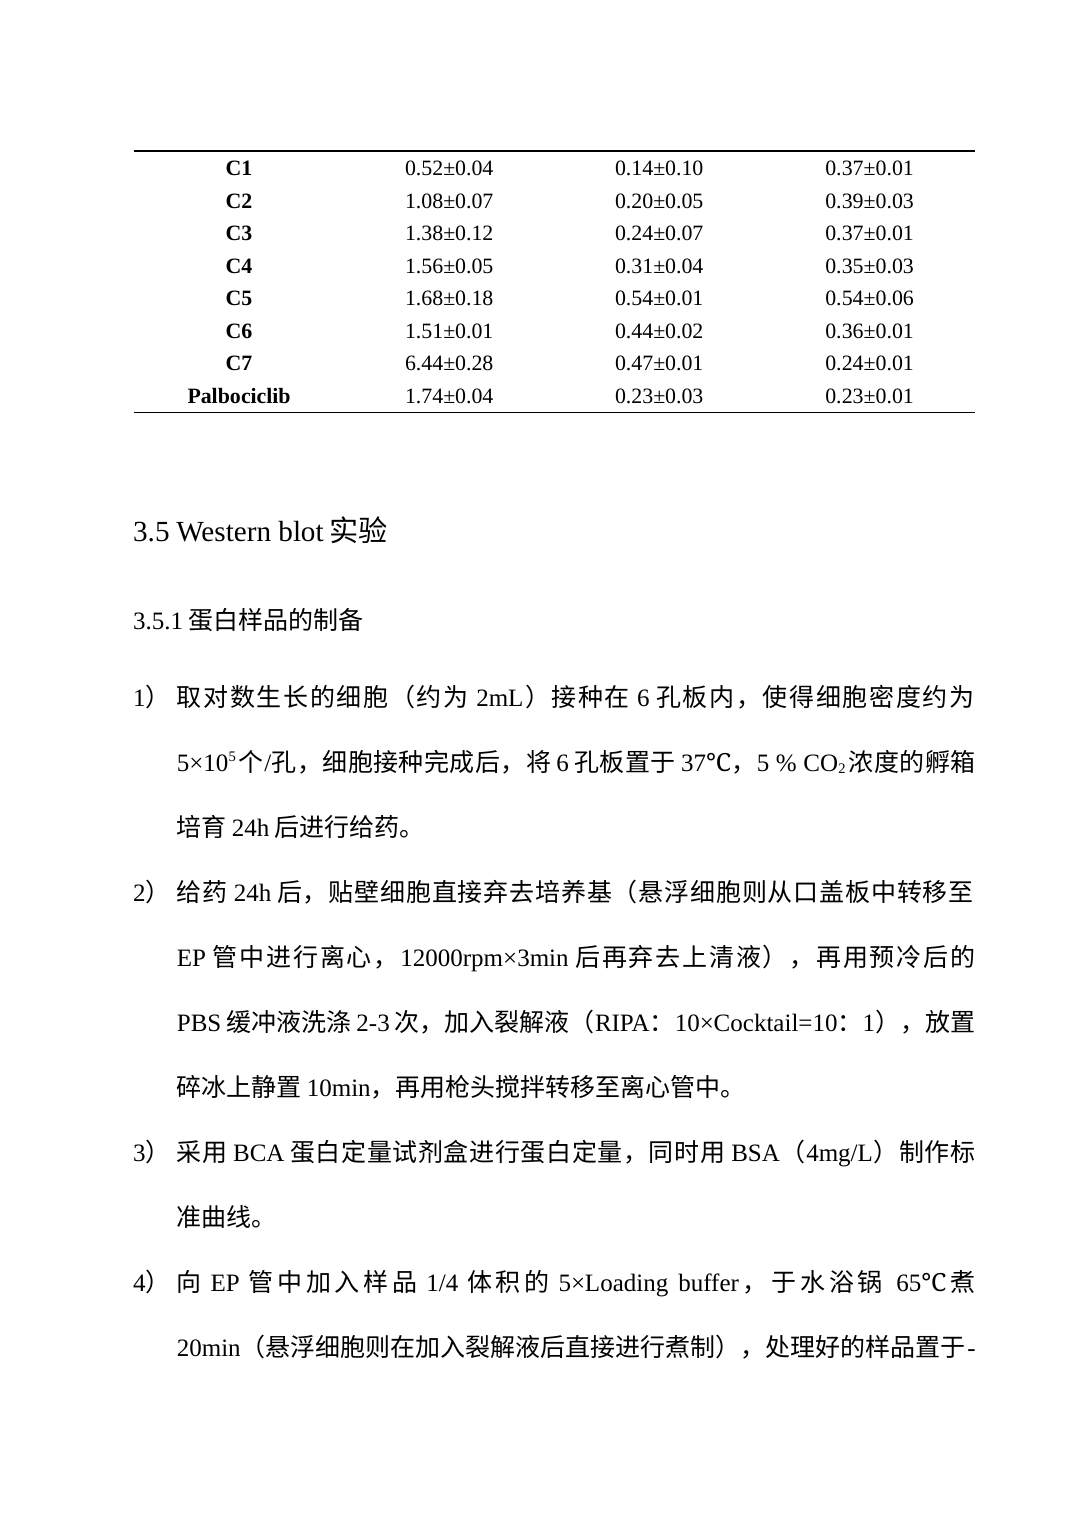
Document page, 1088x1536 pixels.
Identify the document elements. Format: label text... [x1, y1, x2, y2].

table_cell 0.39±0.03 [764, 184, 974, 217]
table_cell 0.54±0.06 [764, 282, 974, 314]
table_cell 0.24±0.07 [554, 217, 764, 249]
table_cell Palbociclib [134, 379, 344, 412]
table_cell C1 [134, 152, 344, 184]
table_cell C2 [134, 184, 344, 217]
table_cell 0.23±0.01 [764, 379, 974, 412]
table_cell 0.14±0.10 [554, 152, 764, 184]
list 给药24h后，贴壁细胞直接弃去培养基（悬浮细胞则从口盖板中转移至EP管中进行离心，12000rpm×3min后再弃去上清液），再用预冷后的PBS缓冲液洗涤2-3次，加入裂解液（RIPA：10×Cocktail=10：1），放置碎冰上静置10min，再用枪头搅拌转移至离心管中。 [133, 858, 975, 1118]
list 采用BCA蛋白定量试剂盒进行蛋白定量，同时用BSA（4mg/L）制作标准曲线。 [133, 1118, 975, 1248]
table_cell 0.23±0.03 [554, 379, 764, 412]
table_cell C3 [134, 217, 344, 249]
table_cell 0.37±0.01 [764, 152, 974, 184]
table_cell C6 [134, 314, 344, 347]
table_cell 0.47±0.01 [554, 347, 764, 379]
table_cell 1.74±0.04 [344, 379, 554, 412]
table_cell 0.36±0.01 [764, 314, 974, 347]
list 取对数生长的细胞（约为2mL）接种在6孔板内，使得细胞密度约为5×105个/孔，细胞接种完成后，将6孔板置于37℃，5 % CO2浓度的孵箱培育24h后进行给药。 [133, 663, 975, 858]
table_cell 0.31±0.04 [554, 249, 764, 282]
table_cell 6.44±0.28 [344, 347, 554, 379]
table_cell 1.38±0.12 [344, 217, 554, 249]
table_cell C7 [134, 347, 344, 379]
table_cell C4 [134, 249, 344, 282]
table_cell 0.44±0.02 [554, 314, 764, 347]
table_cell 0.54±0.01 [554, 282, 764, 314]
table_cell 0.37±0.01 [764, 217, 974, 249]
table_cell 0.35±0.03 [764, 249, 974, 282]
text 3.5 Western blot实验 [133, 496, 975, 561]
table_cell 0.20±0.05 [554, 184, 764, 217]
table_cell 1.56±0.05 [344, 249, 554, 282]
table_cell 1.51±0.01 [344, 314, 554, 347]
table_cell C5 [134, 282, 344, 314]
table_cell 1.68±0.18 [344, 282, 554, 314]
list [133, 1248, 975, 1378]
text 3.5.1蛋白样品的制备 [133, 586, 975, 651]
table_cell 1.08±0.07 [344, 184, 554, 217]
table_cell 0.24±0.01 [764, 347, 974, 379]
table_cell 0.52±0.04 [344, 152, 554, 184]
